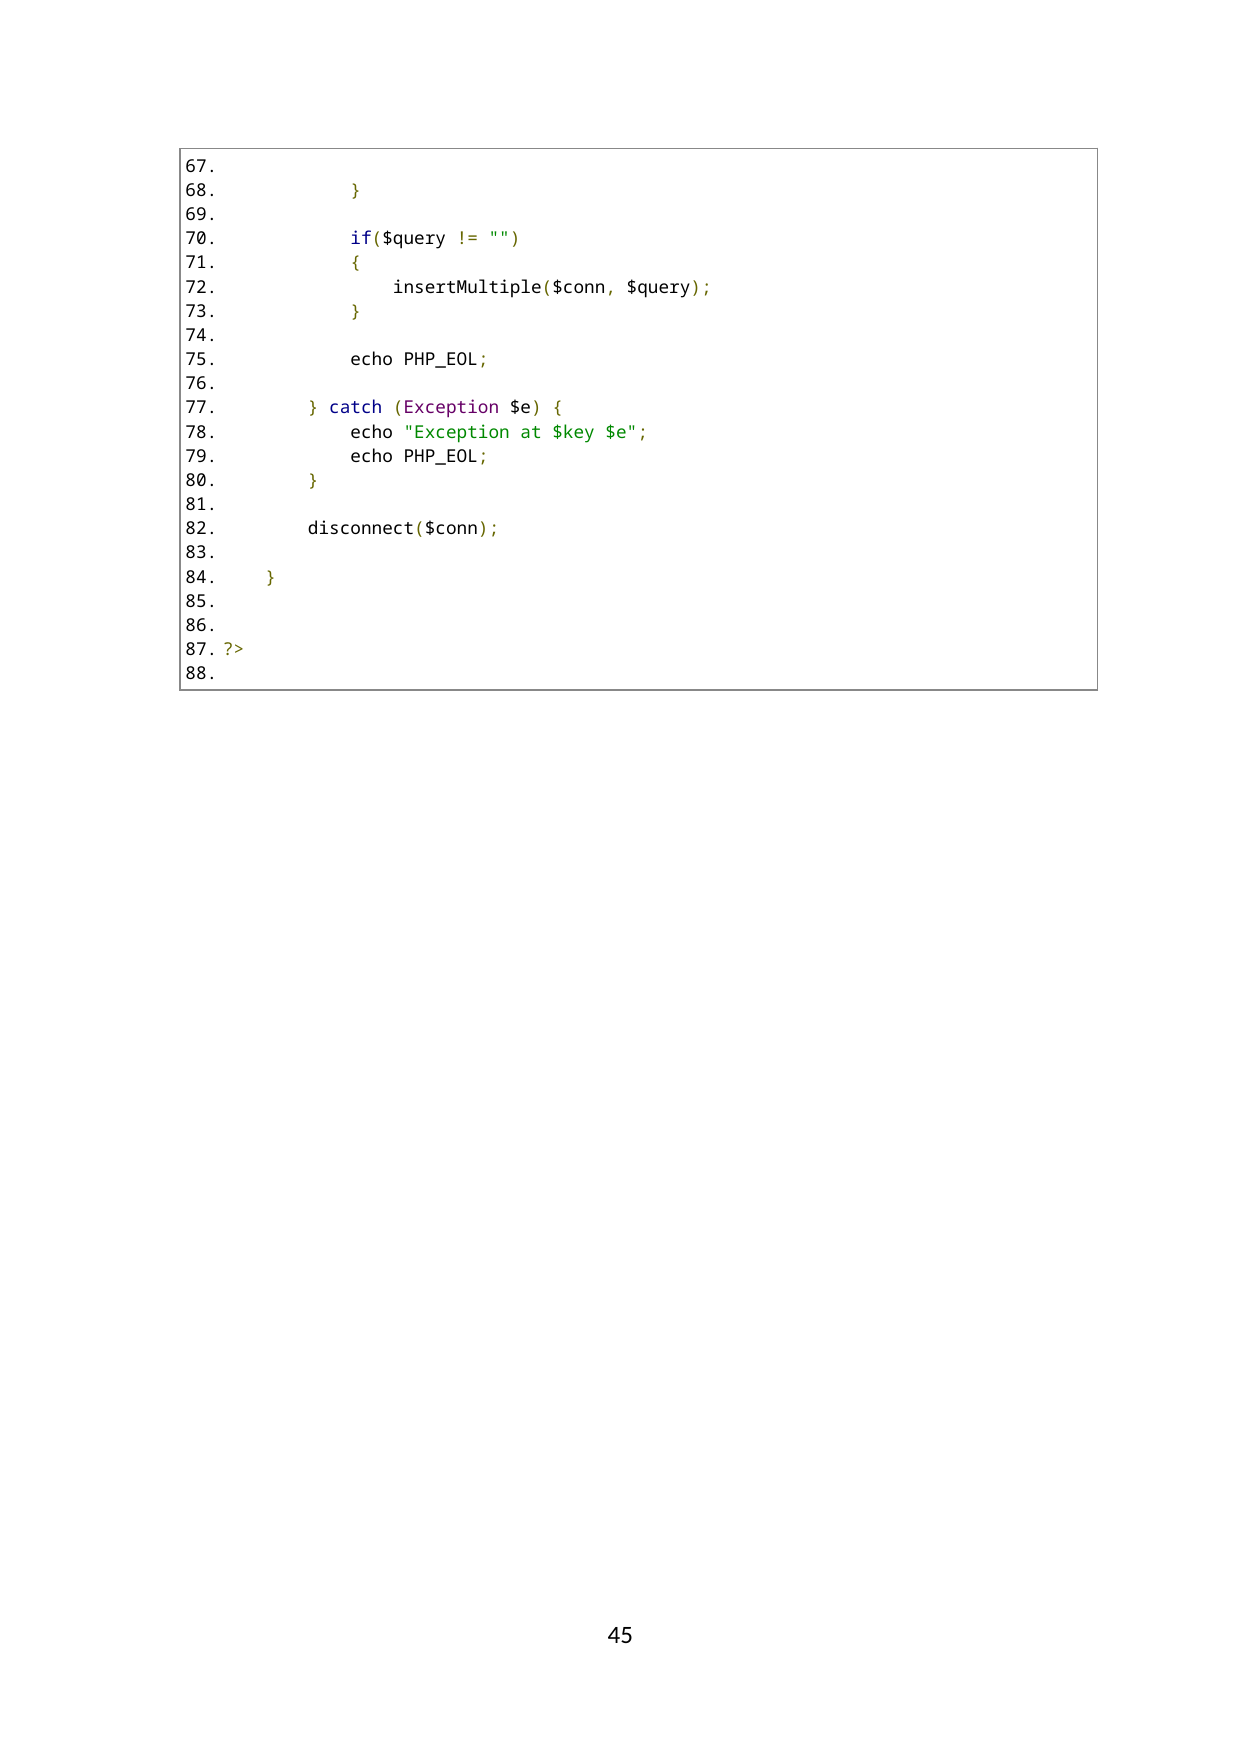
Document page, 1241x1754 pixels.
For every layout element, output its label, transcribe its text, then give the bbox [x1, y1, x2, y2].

list { [181, 244, 1097, 268]
list echo PHP_EOL; [181, 341, 1097, 371]
list } [181, 172, 1097, 202]
list } [181, 462, 1097, 492]
list insertMultiple($conn, $query); [181, 268, 1097, 293]
list echo PHP_EOL; [181, 438, 1097, 462]
list } catch (Exception $e) { [181, 389, 1097, 413]
list echo "Exception at $key $e"; [181, 413, 1097, 438]
list } [181, 293, 1097, 322]
list ?> [181, 631, 1097, 661]
list } [181, 558, 1097, 588]
list disconnect($conn); [181, 510, 1097, 540]
list if($query != "") [181, 220, 1097, 244]
